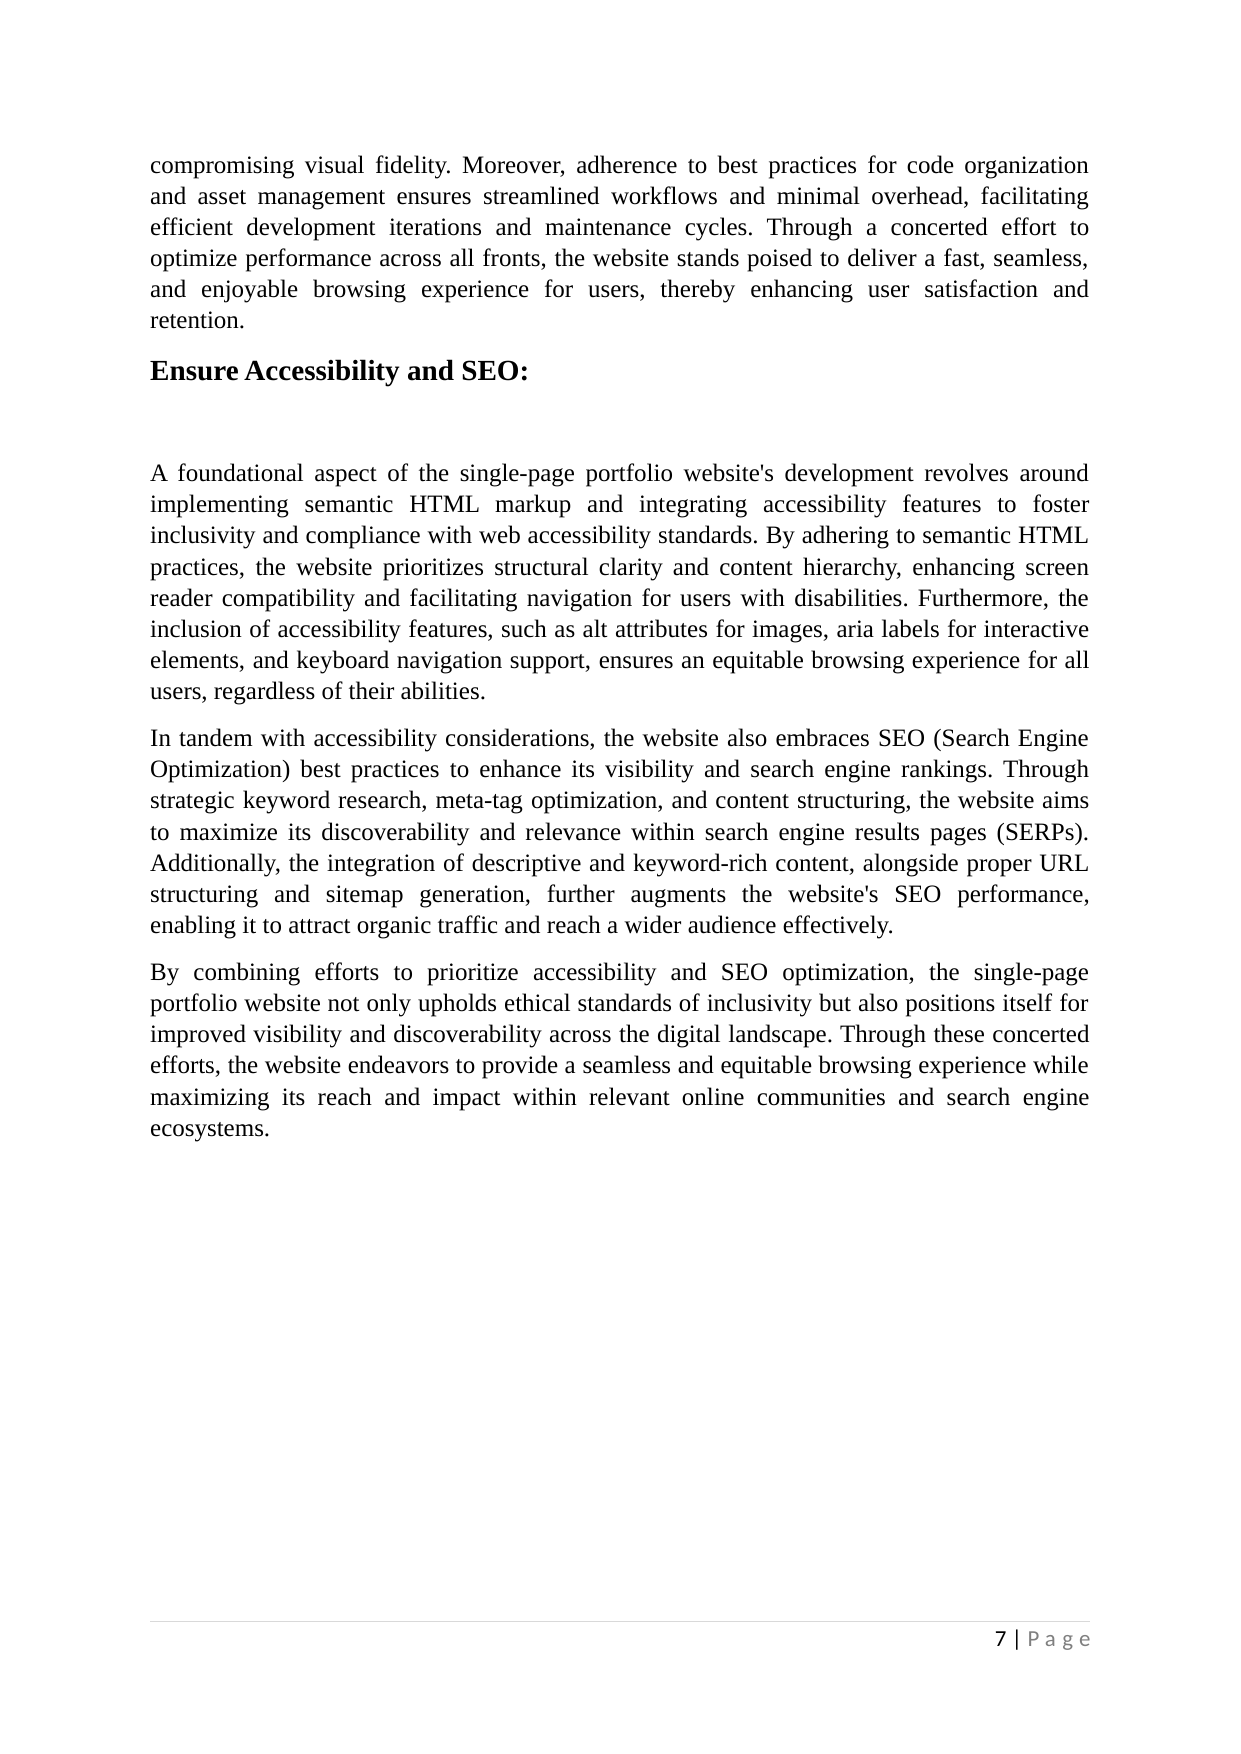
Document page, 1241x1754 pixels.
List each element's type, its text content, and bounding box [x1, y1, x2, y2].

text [150, 150, 1090, 334]
text Ensure Accessibility and SEO: [150, 353, 1090, 386]
text In tandem with accessibility considerations, the website also embraces SEO (Search Engine Optimization) best practices to enhance its visibility and search engine rankings. Through strategic keyword research, meta-tag optimization, and content structuring, the website aims to maximize its discoverability and relevance within search engine results pages (SERPs). Additionally, the integration of descriptive and keyword-rich content, alongside proper URL structuring and sitemap generation, further augments the website's SEO performance, enabling it to attract organic traffic and reach a wider audience effectively. [150, 723, 1090, 938]
text A foundational aspect of the single-page portfolio website's development revolves around implementing semantic HTML markup and integrating accessibility features to foster inclusivity and compliance with web accessibility standards. By adhering to semantic HTML practices, the website prioritizes structural clarity and content hierarchy, enhancing screen reader compatibility and facilitating navigation for users with disabilities. Furthermore, the inclusion of accessibility features, such as alt attributes for images, aria labels for interactive elements, and keyboard navigation support, ensures an equitable browsing experience for all users, regardless of their abilities. [150, 458, 1090, 704]
text By combining efforts to prioritize accessibility and SEO optimization, the single-page portfolio website not only upholds ethical standards of inclusivity but also positions itself for improved visibility and discoverability across the digital landscape. Through these concerted efforts, the website endeavors to provide a seamless and equitable browsing experience while maximizing its reach and impact within relevant online communities and search engine ecosystems. [150, 957, 1090, 1141]
